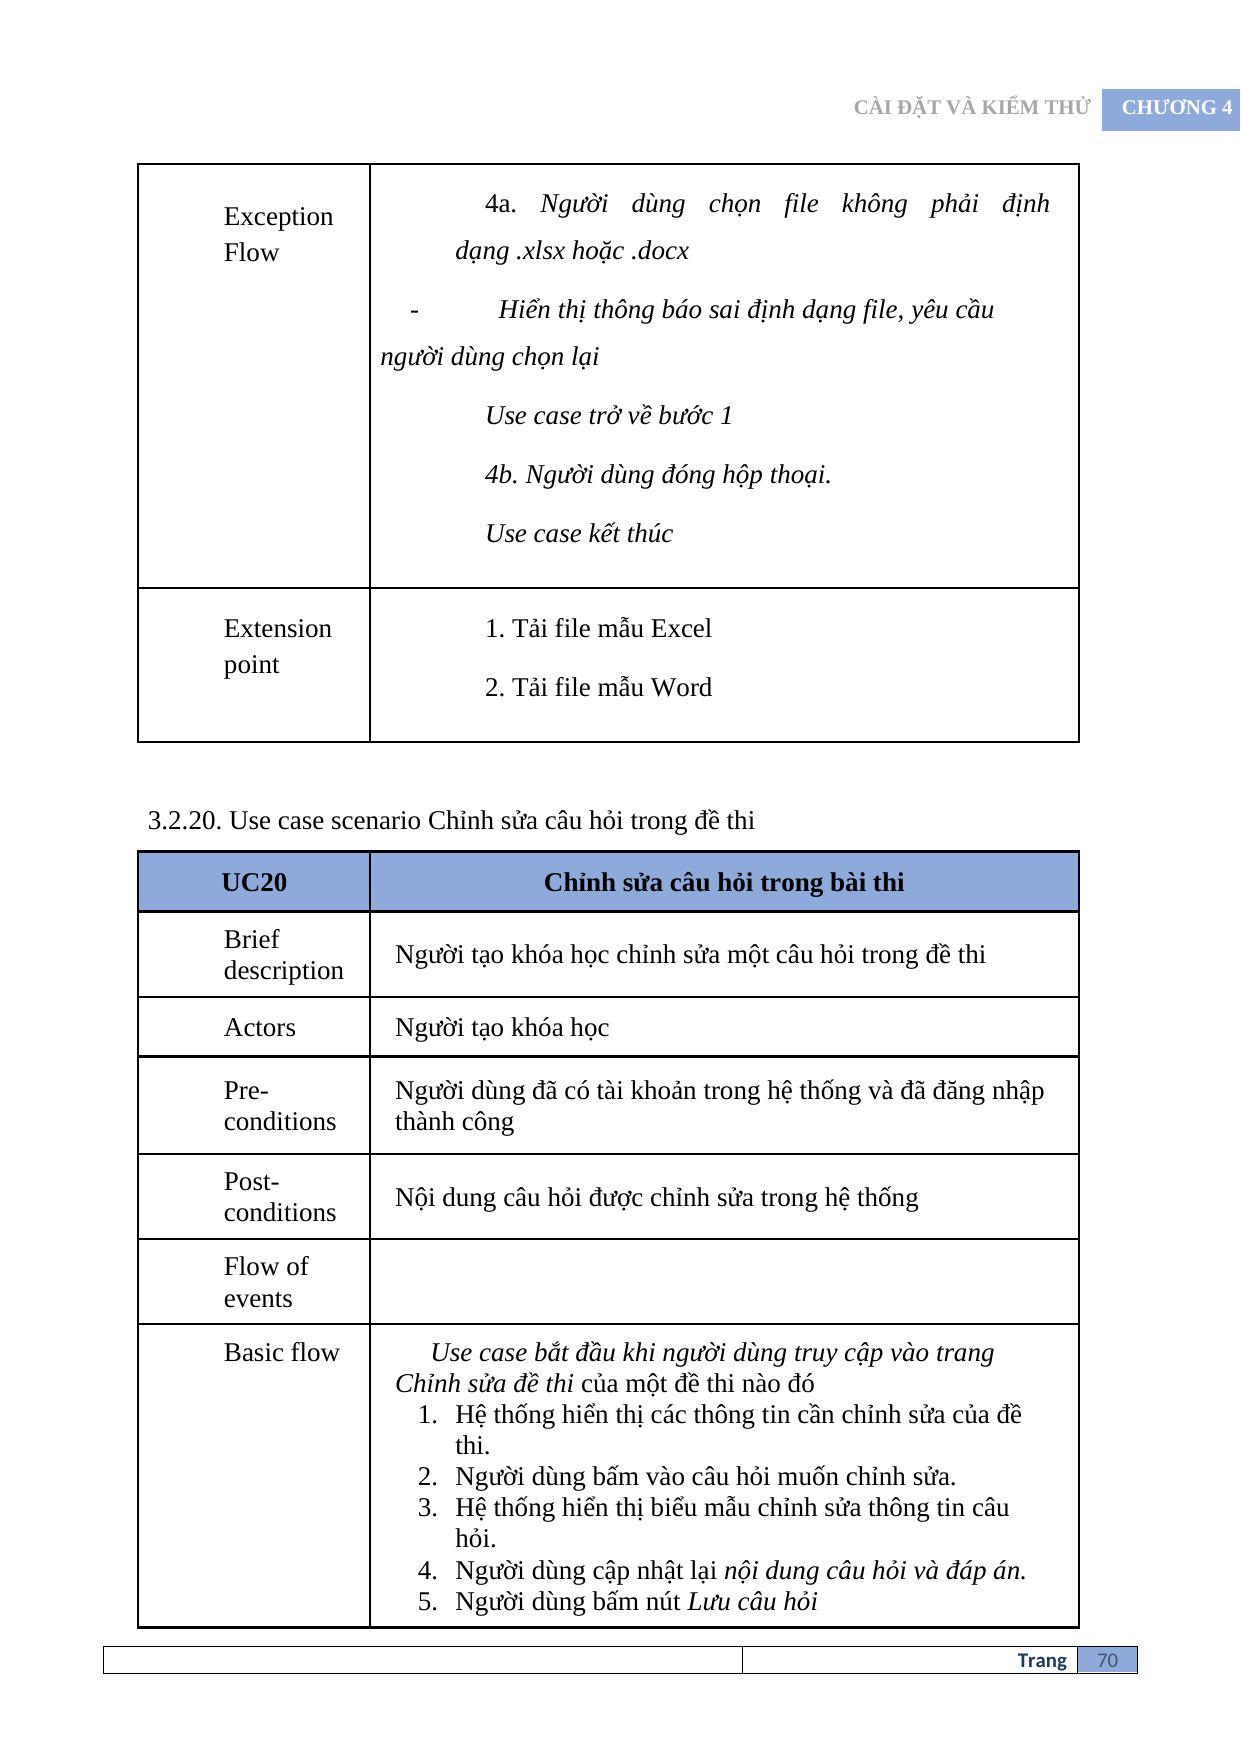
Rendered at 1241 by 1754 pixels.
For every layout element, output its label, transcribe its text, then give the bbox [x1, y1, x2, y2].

table_cell Pre-conditions [139, 1058, 369, 1153]
table_cell Người tạo khóa học chỉnh sửa một câu hỏi trong đề thi [371, 913, 1078, 996]
table_cell Người dùng đã có tài khoản trong hệ thống và đã đăng nhập thành công [371, 1058, 1078, 1153]
table_cell Post-conditions [139, 1155, 369, 1238]
table_header Chỉnh sửa câu hỏi trong bài thi [371, 853, 1078, 910]
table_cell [371, 165, 1078, 587]
table_cell 1. Tải file mẫu Excel 2. Tải file mẫu Word [371, 589, 1078, 741]
table_cell Người tạo khóa học [371, 998, 1078, 1055]
table_cell Exception Flow [139, 165, 369, 587]
table_header UC20 [139, 853, 369, 910]
table_cell Extension point [139, 589, 369, 741]
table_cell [371, 1325, 1078, 1626]
table_cell Nội dung câu hỏi được chỉnh sửa trong hệ thống [371, 1155, 1078, 1238]
table_cell Basic flow [139, 1325, 369, 1626]
subtitle 3.2.20. Use case scenario Chỉnh sửa câu hỏi trong đề thi [148, 804, 1122, 835]
table_cell [371, 1240, 1078, 1323]
table_cell Actors [139, 998, 369, 1055]
table_cell Flow of events [139, 1240, 369, 1323]
table_cell Brief description [139, 913, 369, 996]
